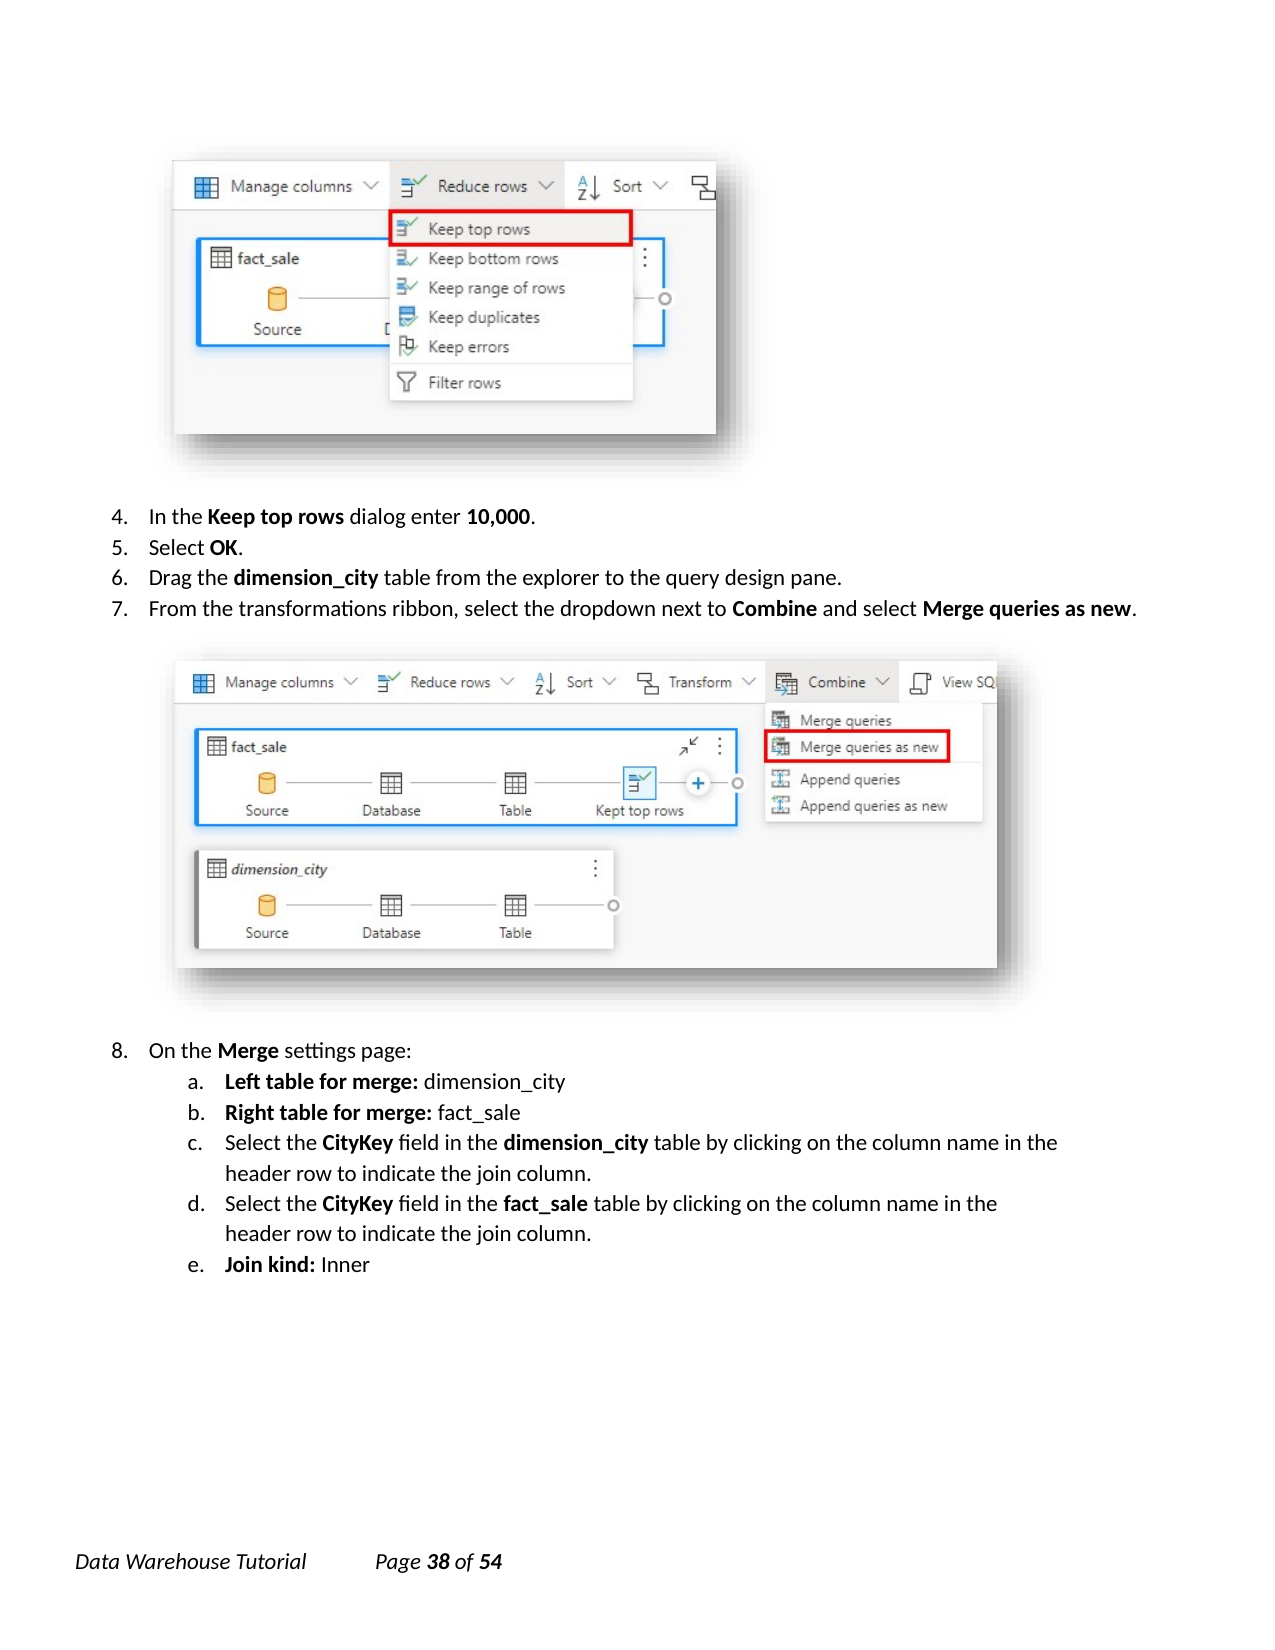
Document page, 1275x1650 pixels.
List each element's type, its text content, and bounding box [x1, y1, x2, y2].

list Left table for merge: dimension_city [187, 1067, 1063, 1095]
list From the transformations ribbon, select the dropdown next to Combine and select Merge queries as new. [111, 594, 1208, 622]
list Join kind: Inner [187, 1250, 1063, 1278]
picture [147, 635, 1053, 1024]
list Drag the dimension_city table from the explorer to the query design pane. [111, 563, 1208, 591]
picture [145, 134, 772, 490]
list In the Keep top rows dialog enter 10,000. [111, 502, 1208, 530]
list Right table for merge: fact_sale [187, 1098, 1063, 1126]
list Select OK. [111, 533, 1208, 561]
list Select the CityKey field in the dimension_city table by clicking on the column name in the header row to indicate the join column. [187, 1128, 1063, 1187]
list Select the CityKey field in the fact_sale table by clicking on the column name in the header row to indicate the join column. [187, 1189, 1063, 1247]
list On the Merge settings page: [111, 1036, 1208, 1064]
